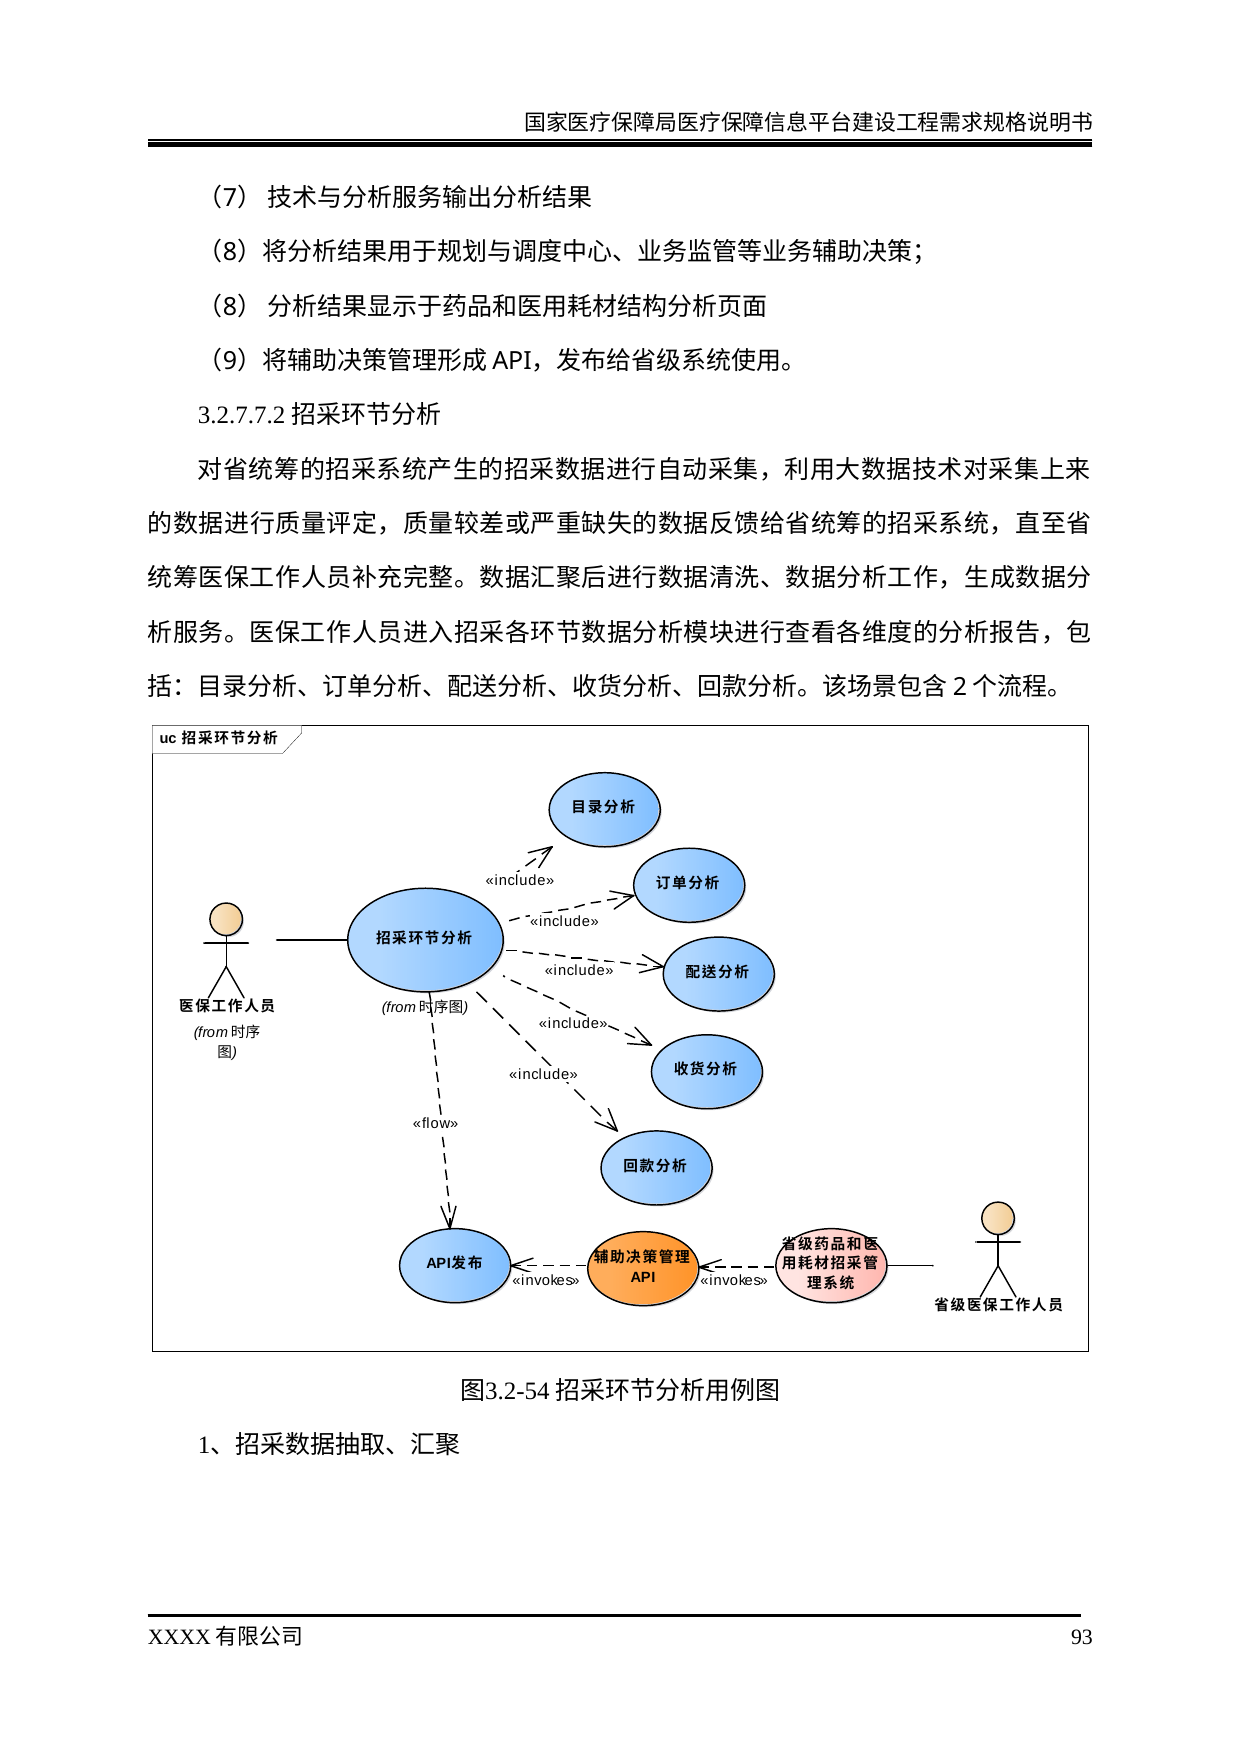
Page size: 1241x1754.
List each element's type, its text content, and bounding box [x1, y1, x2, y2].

text 对省统筹的招采系统产生的招采数据进行自动采集，利用大数据技术对采集上来的数据进行质量评定，质量较差或严重缺失的数据反馈给省统筹的招采系统，直至省统筹医保工作人员补充完整。数据汇聚后进行数据清洗、数据分析工作，生成数据分析服务。医保工作人员进入招采各环节数据分析模块进行查看各维度的分析报告，包括：目录分析、订单分析、配送分析、收货分析、回款分析。该场景包含2个流程。 [148, 449, 1092, 703]
text （8）将分析结果用于规划与调度中心、业务监管等业务辅助决策； [148, 232, 1092, 268]
text （7） 技术与分析服务输出分析结果 [148, 177, 1092, 213]
subtitle 招采环节分析 [148, 395, 1092, 431]
text （9）将辅助决策管理形成API，发布给省级系统使用。 [148, 340, 1092, 377]
text 1、招采数据抽取、汇聚 [198, 1425, 1092, 1461]
text （8） 分析结果显示于药品和医用耗材结构分析页面 [148, 286, 1092, 322]
